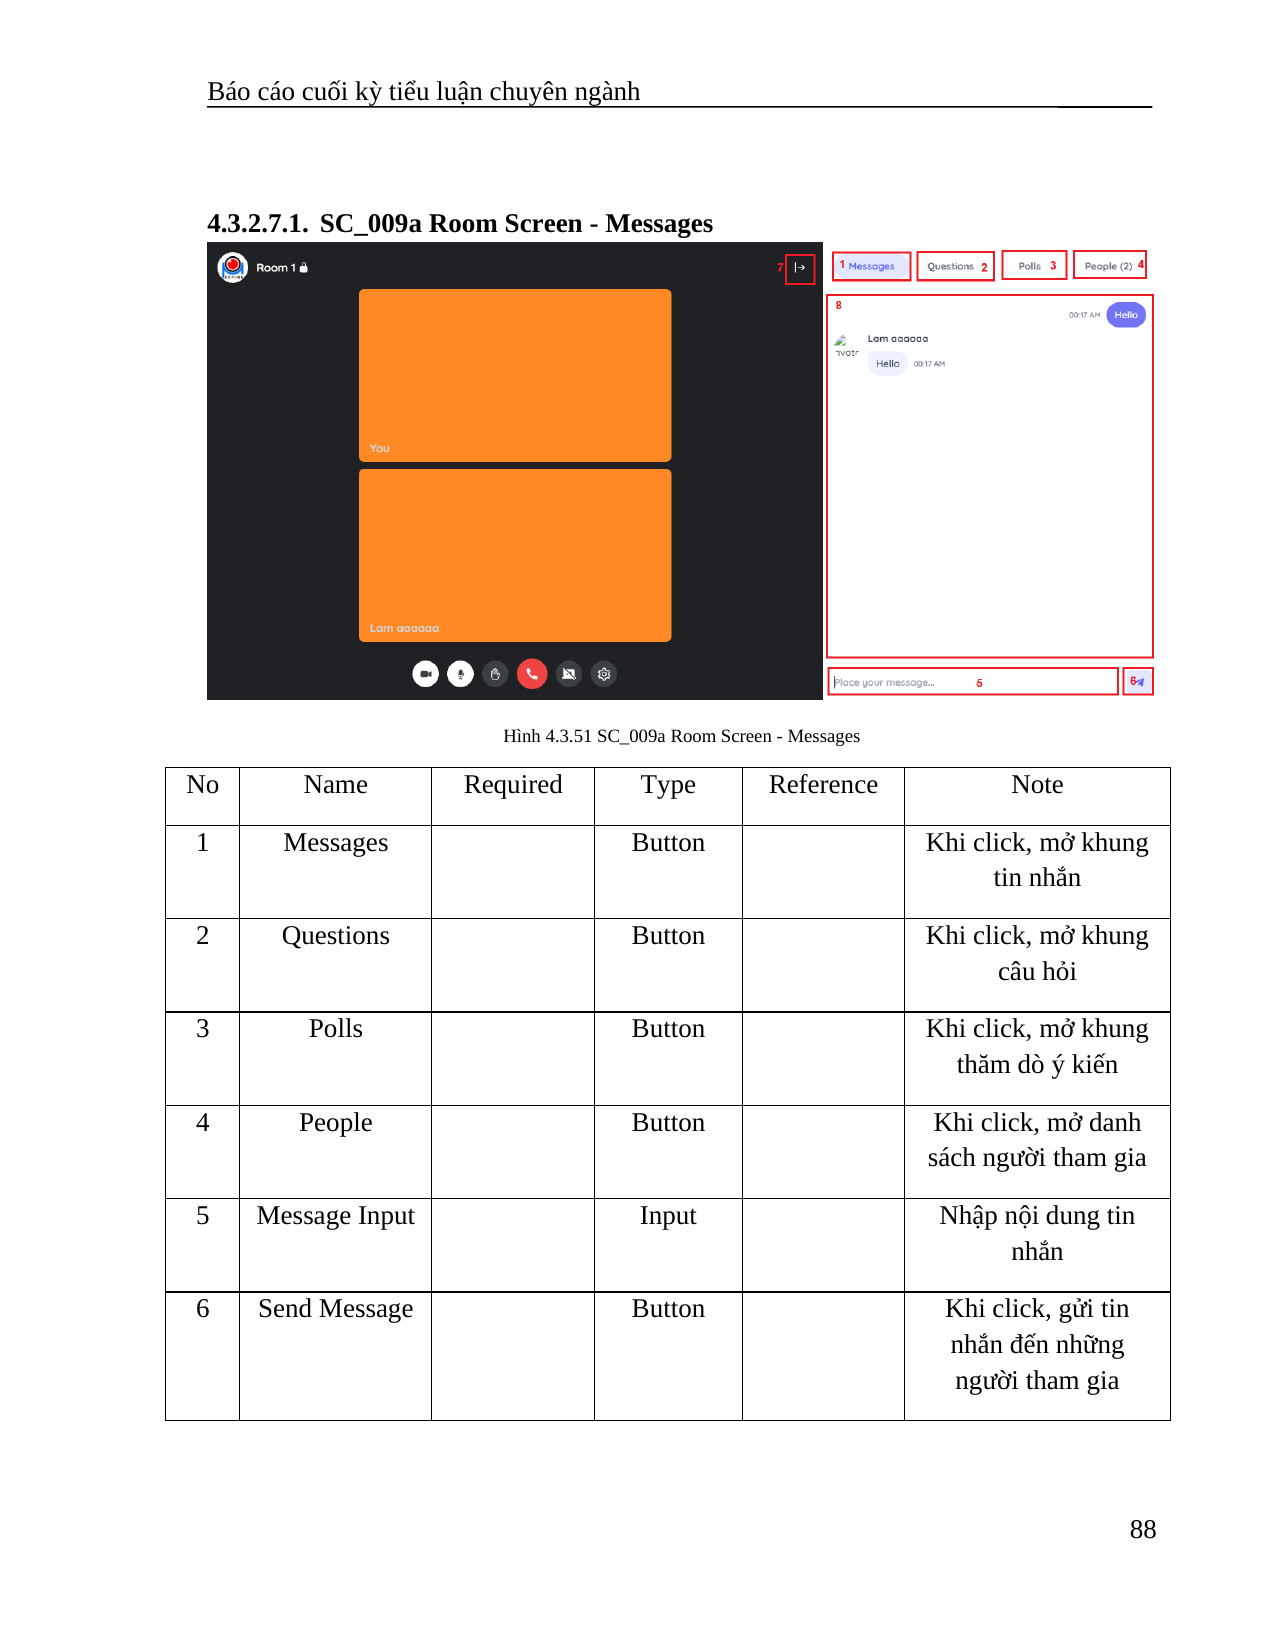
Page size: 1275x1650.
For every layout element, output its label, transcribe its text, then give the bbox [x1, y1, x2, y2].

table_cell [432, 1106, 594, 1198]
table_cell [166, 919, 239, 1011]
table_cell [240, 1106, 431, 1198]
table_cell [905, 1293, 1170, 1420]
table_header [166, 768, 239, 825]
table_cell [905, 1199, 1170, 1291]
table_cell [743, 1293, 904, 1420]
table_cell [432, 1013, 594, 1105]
subtitle SC_009a Room Screen - Messages [207, 207, 1156, 238]
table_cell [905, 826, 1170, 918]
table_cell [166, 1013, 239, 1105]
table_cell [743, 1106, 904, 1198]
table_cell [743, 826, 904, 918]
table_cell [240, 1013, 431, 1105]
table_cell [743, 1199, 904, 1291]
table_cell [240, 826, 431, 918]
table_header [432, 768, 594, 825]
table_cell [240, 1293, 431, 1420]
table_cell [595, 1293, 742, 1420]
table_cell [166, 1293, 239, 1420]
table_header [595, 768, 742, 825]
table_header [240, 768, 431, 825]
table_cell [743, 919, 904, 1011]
picture [207, 242, 1157, 700]
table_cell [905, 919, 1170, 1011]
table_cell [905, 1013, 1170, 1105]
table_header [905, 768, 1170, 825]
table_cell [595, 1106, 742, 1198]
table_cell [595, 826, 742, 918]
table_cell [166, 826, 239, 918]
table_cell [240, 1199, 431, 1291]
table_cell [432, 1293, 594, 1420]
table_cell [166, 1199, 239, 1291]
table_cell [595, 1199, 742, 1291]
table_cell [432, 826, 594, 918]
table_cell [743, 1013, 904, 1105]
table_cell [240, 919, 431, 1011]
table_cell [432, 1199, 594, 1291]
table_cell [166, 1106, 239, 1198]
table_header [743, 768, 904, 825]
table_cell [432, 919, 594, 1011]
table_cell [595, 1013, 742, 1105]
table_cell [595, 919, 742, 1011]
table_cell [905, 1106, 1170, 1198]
